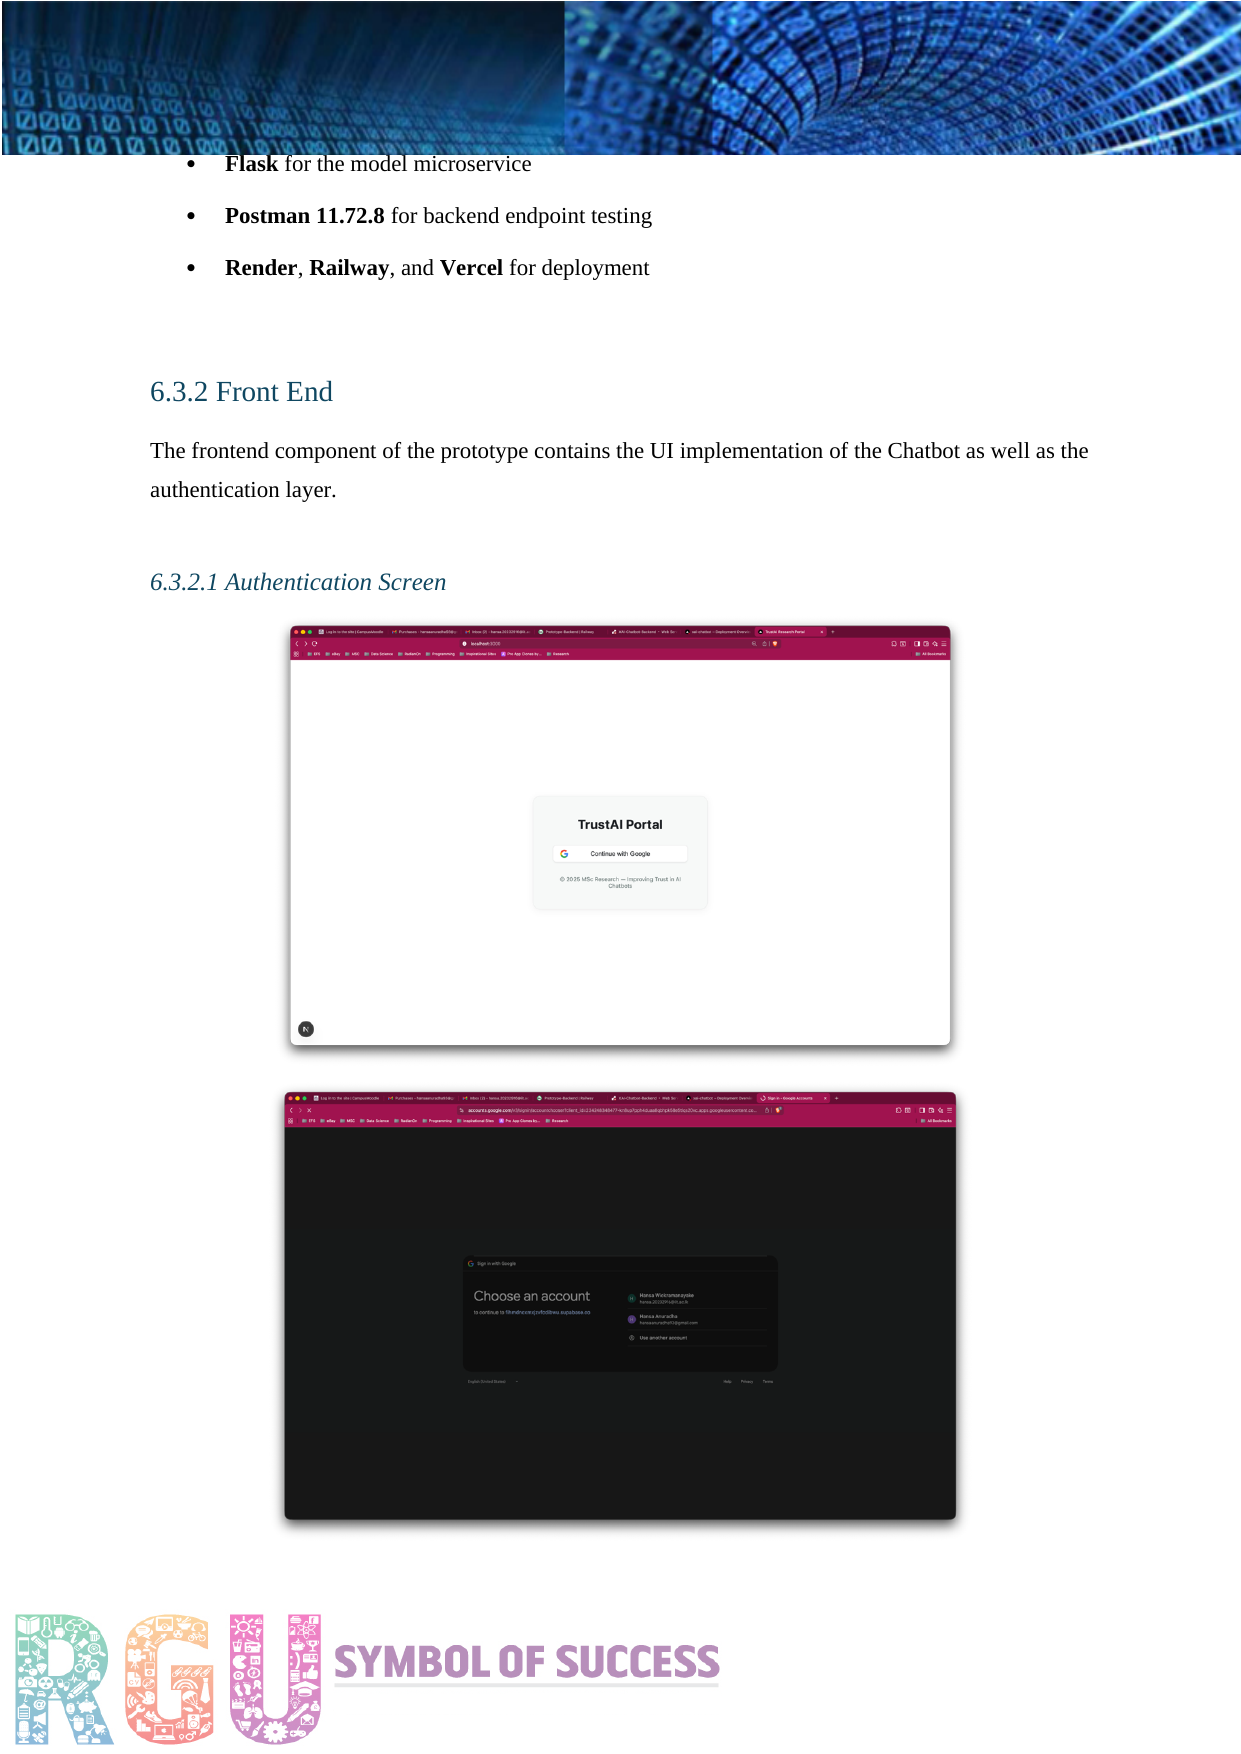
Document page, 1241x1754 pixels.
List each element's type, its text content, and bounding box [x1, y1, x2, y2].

subtitle Trust survey storage [1, 1603, 733, 1754]
picture [273, 614, 967, 1067]
picture [2, 1, 1241, 155]
text The frontend component of the prototype contains the UI implementation of the Chatbot as well as the authentication layer. [150, 437, 1090, 503]
picture [267, 1081, 973, 1542]
subtitle 6.3.2 Front End [150, 374, 1090, 408]
list Flask for the model microservice [187, 150, 1090, 176]
subtitle 6.3.2.1 Authentication Screen [150, 567, 1090, 596]
list Postman 11.72.8 for backend endpoint testing [187, 202, 1090, 228]
list Render, Railway, and Vercel for deployment [187, 254, 1090, 280]
